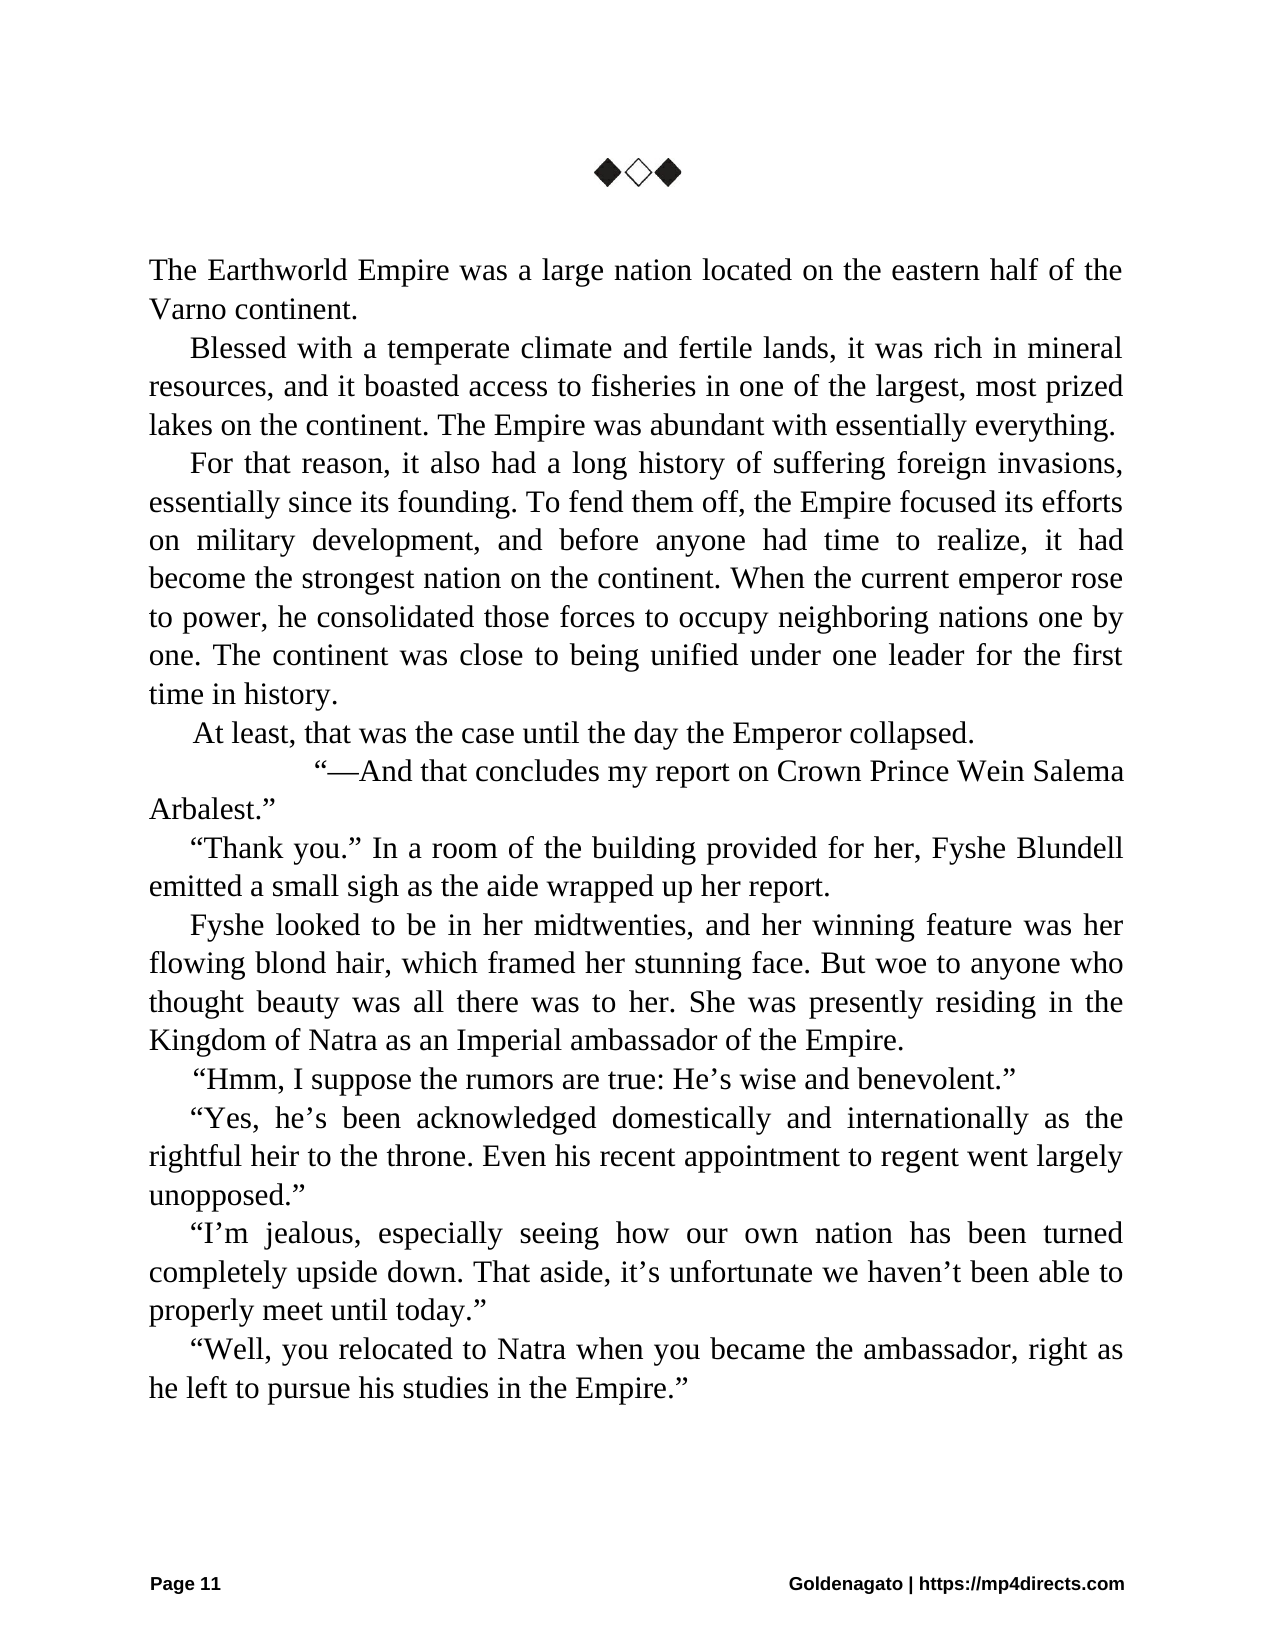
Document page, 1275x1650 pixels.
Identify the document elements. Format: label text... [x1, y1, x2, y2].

text “Well, you relocated to Natra when you became the ambassador, right as he left to pursue his studies in the Empire.” [148, 1330, 1125, 1405]
text “Thank you.” In a room of the building provided for her, Fyshe Blundell emitted a small sigh as the aide wrapped up her report. [148, 829, 1125, 903]
text The Earthworld Empire was a large nation located on the eastern half of the Varno continent. [148, 252, 1125, 326]
text Blessed with a temperate climate and fertile lands, it was rich in mineral resources, and it boasted access to fisheries in one of the largest, most prized lakes on the continent. The Empire was abundant with essentially everything. [148, 329, 1125, 442]
text “Yes, he’s been acknowledged domestically and internationally as the rightful heir to the throne. Even his recent appointment to regent went largely unopposed.” [148, 1099, 1125, 1212]
text “Hmm, I suppose the rumors are true: He’s wise and benevolent.” [192, 1060, 1125, 1096]
text Fyshe looked to be in her midtwenties, and her winning feature was her flowing blond hair, which framed her stunning face. But woe to anyone who thought beauty was all there was to her. She was presently residing in the Kingdom of Natra as an Imperial ambassador of the Empire. [148, 906, 1125, 1058]
text For that reason, it also had a long history of suffering foreign invasions, essentially since its founding. To fend them off, the Empire focused its efforts on military development, and before anyone had time to realize, it had become the strongest nation on the continent. When the current emperor rose to power, he consolidated those forces to occupy neighboring nations one by one. The continent was close to being unified under one leader for the first time in history. [148, 444, 1125, 711]
text At least, that was the case until the day the Emperor collapsed. [192, 714, 1125, 750]
picture [593, 158, 682, 187]
text Arbalest.” [148, 790, 1125, 826]
text “I’m jealous, especially seeing how our own nation has been turned completely upside down. That aside, it’s unfortunate we haven’t been able to properly meet until today.” [148, 1215, 1125, 1328]
text “—And that concludes my report on Crown Prince Wein Salema [150, 753, 1125, 788]
